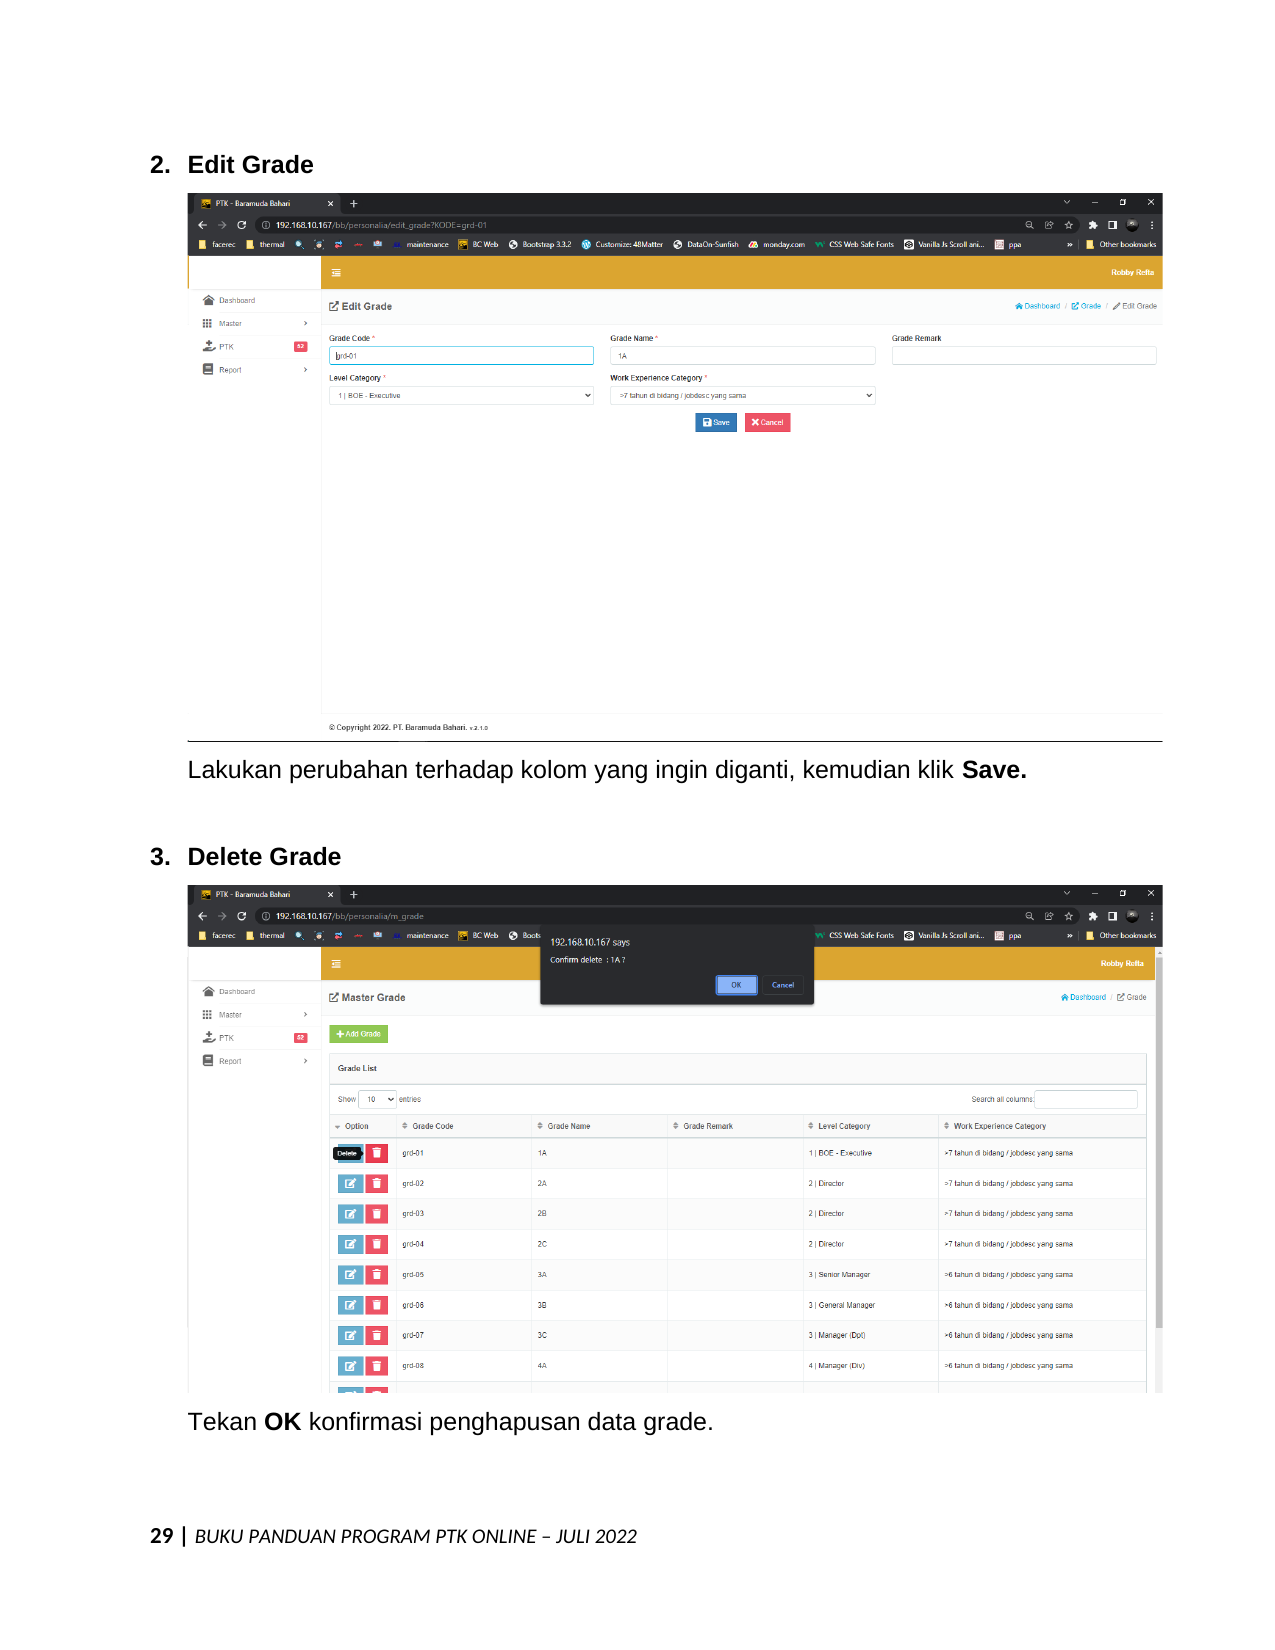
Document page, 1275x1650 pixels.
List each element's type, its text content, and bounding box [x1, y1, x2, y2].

picture [187, 193, 1163, 742]
text Tekan OK konfirmasi penghapusan data grade. [150, 1407, 1125, 1435]
picture [187, 885, 1163, 1393]
list Delete Grade [150, 842, 1125, 871]
list Edit Grade [150, 150, 1125, 179]
list Lakukan perubahan terhadap kolom yang ingin diganti, kemudian klik Save. [187, 756, 1125, 784]
